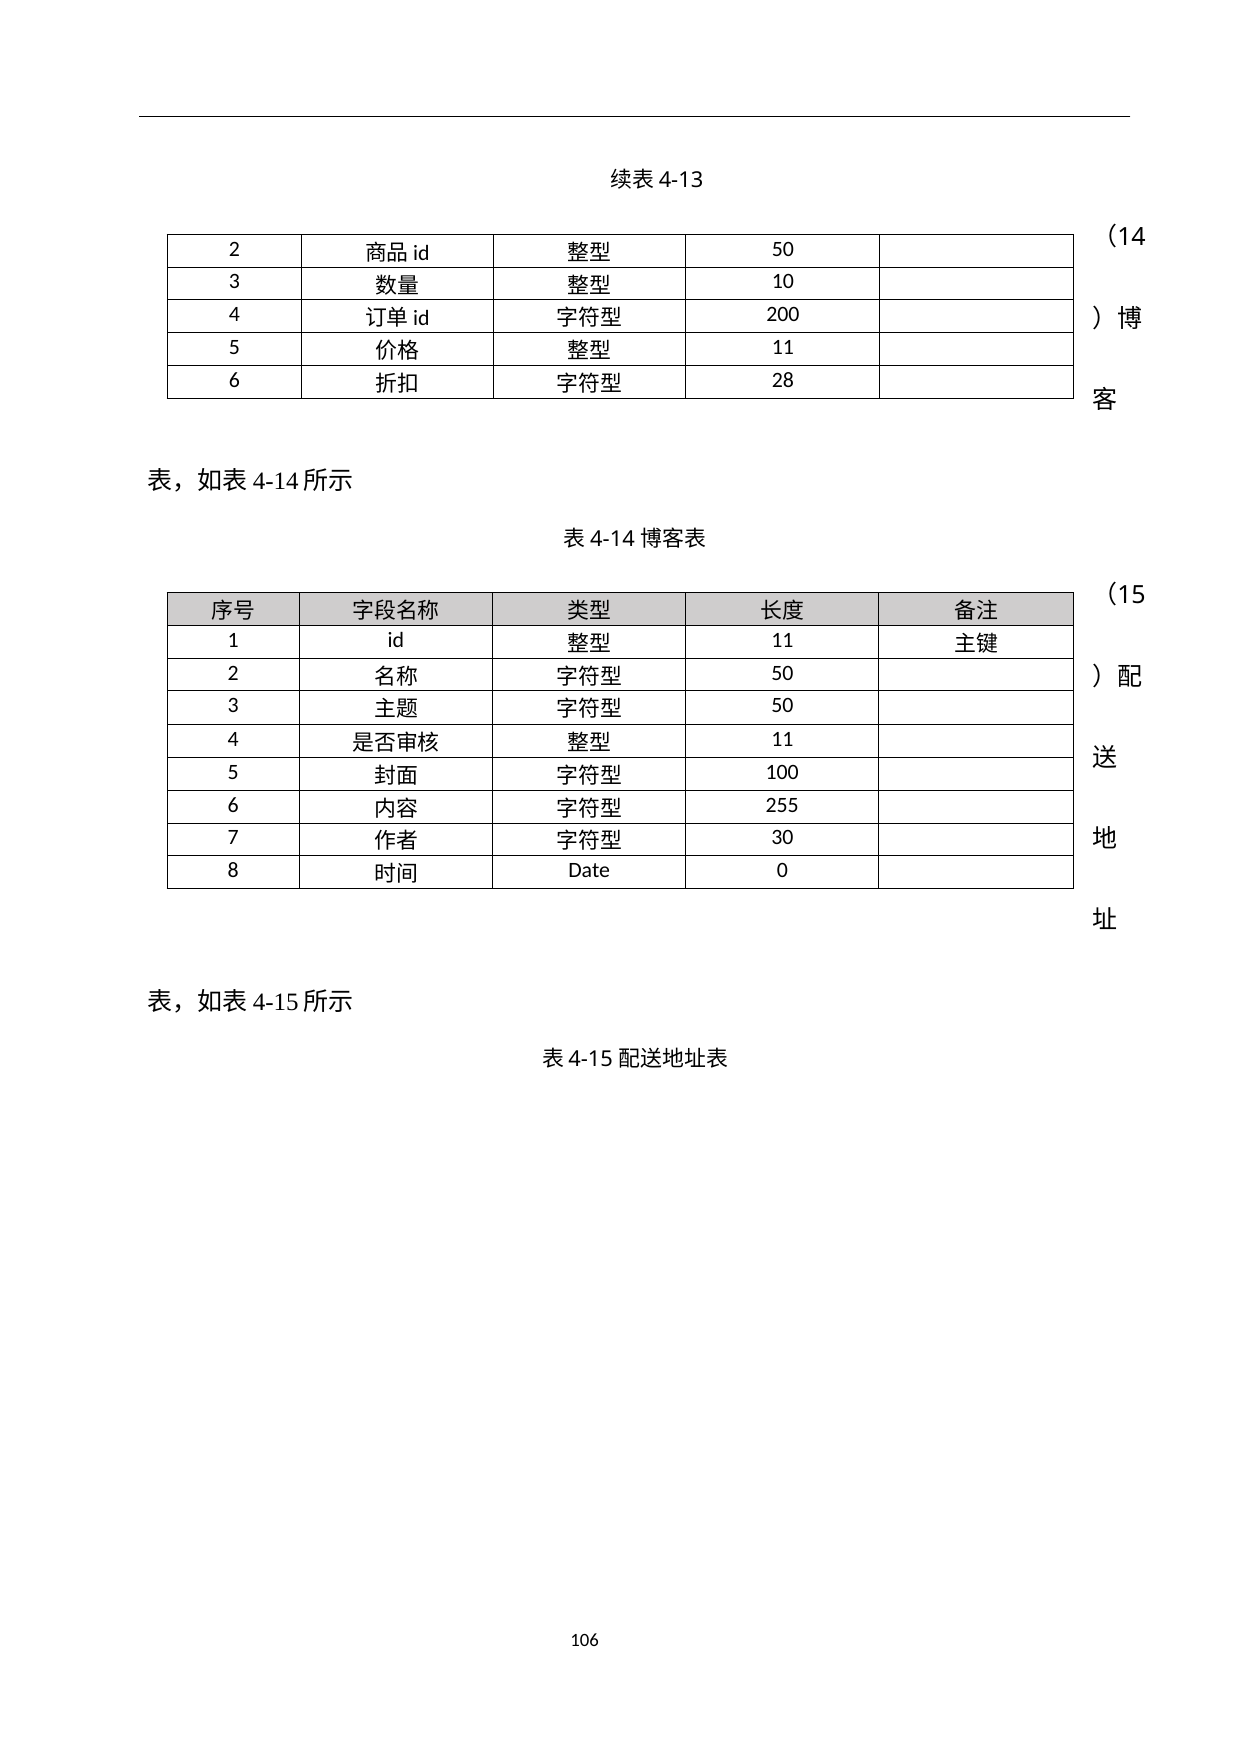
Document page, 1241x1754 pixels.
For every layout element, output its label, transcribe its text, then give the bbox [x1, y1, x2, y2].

table_cell 整型 [493, 626, 685, 658]
text 续表4-13 [148, 162, 1122, 194]
table_cell [879, 856, 1073, 888]
table_cell 封面 [300, 758, 492, 790]
table_cell 字符型 [493, 659, 685, 690]
table_cell [879, 758, 1073, 790]
table_cell [880, 268, 1073, 299]
table_cell 字符型 [494, 300, 685, 332]
table_cell Date [493, 856, 685, 888]
table_cell 11 [686, 626, 878, 658]
table_cell 主键 [879, 626, 1073, 658]
table_cell 整型 [494, 268, 685, 299]
table_cell 主题 [300, 691, 492, 724]
list 博客表，如表4-14所示 [148, 202, 1122, 511]
table_cell 字符型 [493, 691, 685, 724]
table_cell 50 [686, 659, 878, 690]
table_cell 名称 [300, 659, 492, 690]
table_cell 5 [168, 758, 299, 790]
table_cell 字符型 [493, 758, 685, 790]
table_cell [880, 366, 1073, 397]
table_cell 2 [168, 659, 299, 690]
table_cell 字符型 [494, 366, 685, 397]
list 配送地址表，如表4-15所示 [148, 561, 1122, 1032]
table_header 备注 [879, 593, 1073, 625]
table_header 长度 [686, 593, 878, 625]
table_header 序号 [168, 593, 299, 625]
table_cell 100 [686, 758, 878, 790]
table_header [880, 235, 1073, 267]
table_cell 价格 [302, 333, 493, 365]
table_cell 3 [168, 268, 301, 299]
table_header 字段名称 [300, 593, 492, 625]
table_header 类型 [493, 593, 685, 625]
table_cell 10 [686, 268, 879, 299]
table_cell 30 [686, 824, 878, 855]
table_cell 4 [168, 300, 301, 332]
table_cell 数量 [302, 268, 493, 299]
table_header 50 [686, 235, 879, 267]
table_cell 订单id [302, 300, 493, 332]
table_cell [879, 659, 1073, 690]
table_cell [879, 791, 1073, 822]
table_cell [879, 725, 1073, 757]
table_cell 7 [168, 824, 299, 855]
table_cell 8 [168, 856, 299, 888]
table_cell 内容 [300, 791, 492, 822]
table_cell 6 [168, 366, 301, 397]
table_cell 整型 [493, 725, 685, 757]
text 表4-14 博客表 [148, 520, 1122, 553]
table_header 整型 [494, 235, 685, 267]
text 表4-15 配送地址表 [148, 1041, 1122, 1073]
table_cell 字符型 [493, 791, 685, 822]
table_cell 作者 [300, 824, 492, 855]
table_cell 0 [686, 856, 878, 888]
table_cell id [300, 626, 492, 658]
table_cell 200 [686, 300, 879, 332]
table_cell 时间 [300, 856, 492, 888]
table_cell 11 [686, 333, 879, 365]
table_cell 4 [168, 725, 299, 757]
table_cell 50 [686, 691, 878, 724]
table_cell [879, 691, 1073, 724]
table_cell 6 [168, 791, 299, 822]
table_header 2 [168, 235, 301, 267]
table_cell 字符型 [493, 824, 685, 855]
table_cell 1 [168, 626, 299, 658]
table_cell 28 [686, 366, 879, 397]
table_cell 整型 [494, 333, 685, 365]
table_cell 5 [168, 333, 301, 365]
table_cell 255 [686, 791, 878, 822]
table_cell [880, 333, 1073, 365]
table_cell [879, 824, 1073, 855]
table_cell 3 [168, 691, 299, 724]
table_cell 11 [686, 725, 878, 757]
table_cell 是否审核 [300, 725, 492, 757]
table_cell [880, 300, 1073, 332]
table_header 商品id [302, 235, 493, 267]
table_cell 折扣 [302, 366, 493, 397]
